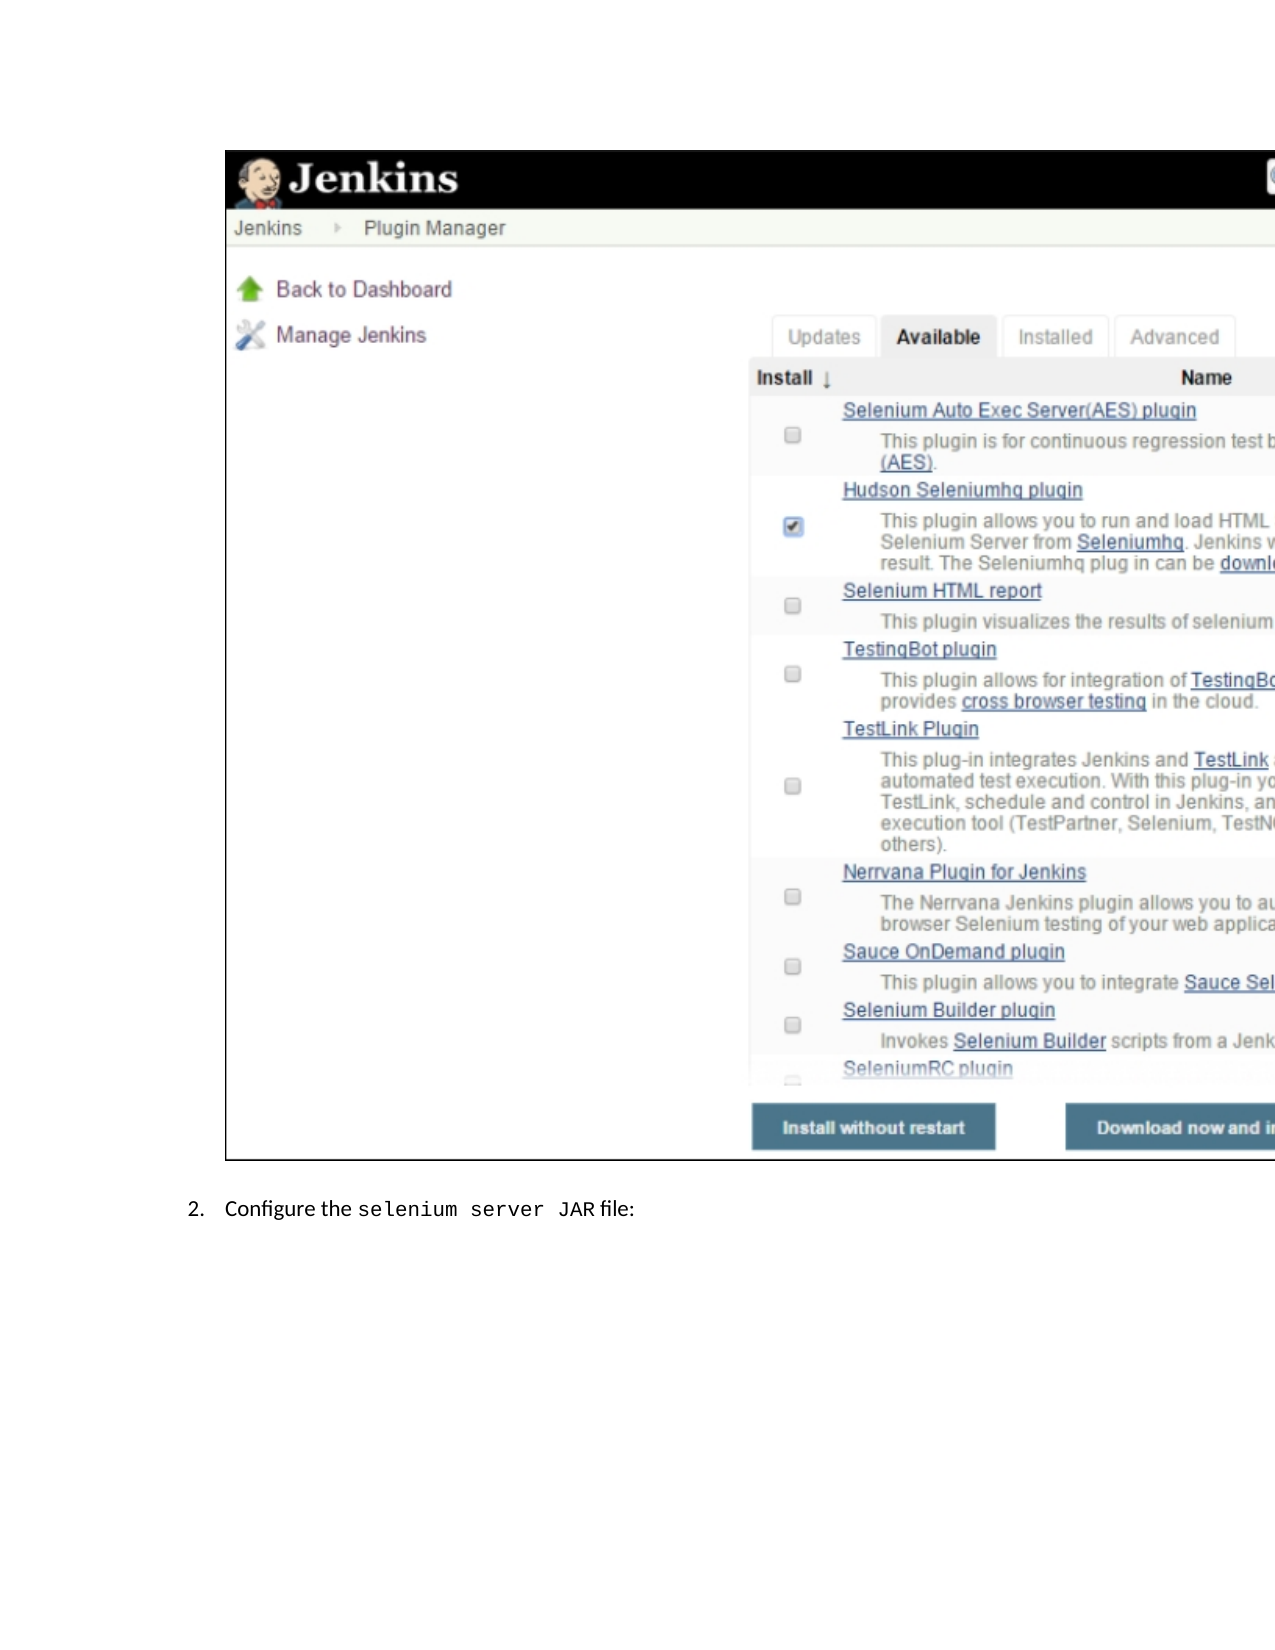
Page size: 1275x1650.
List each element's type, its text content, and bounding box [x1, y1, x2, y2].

picture [225, 150, 1275, 1161]
list Configure the selenium server JAR file: [187, 1194, 1125, 1223]
